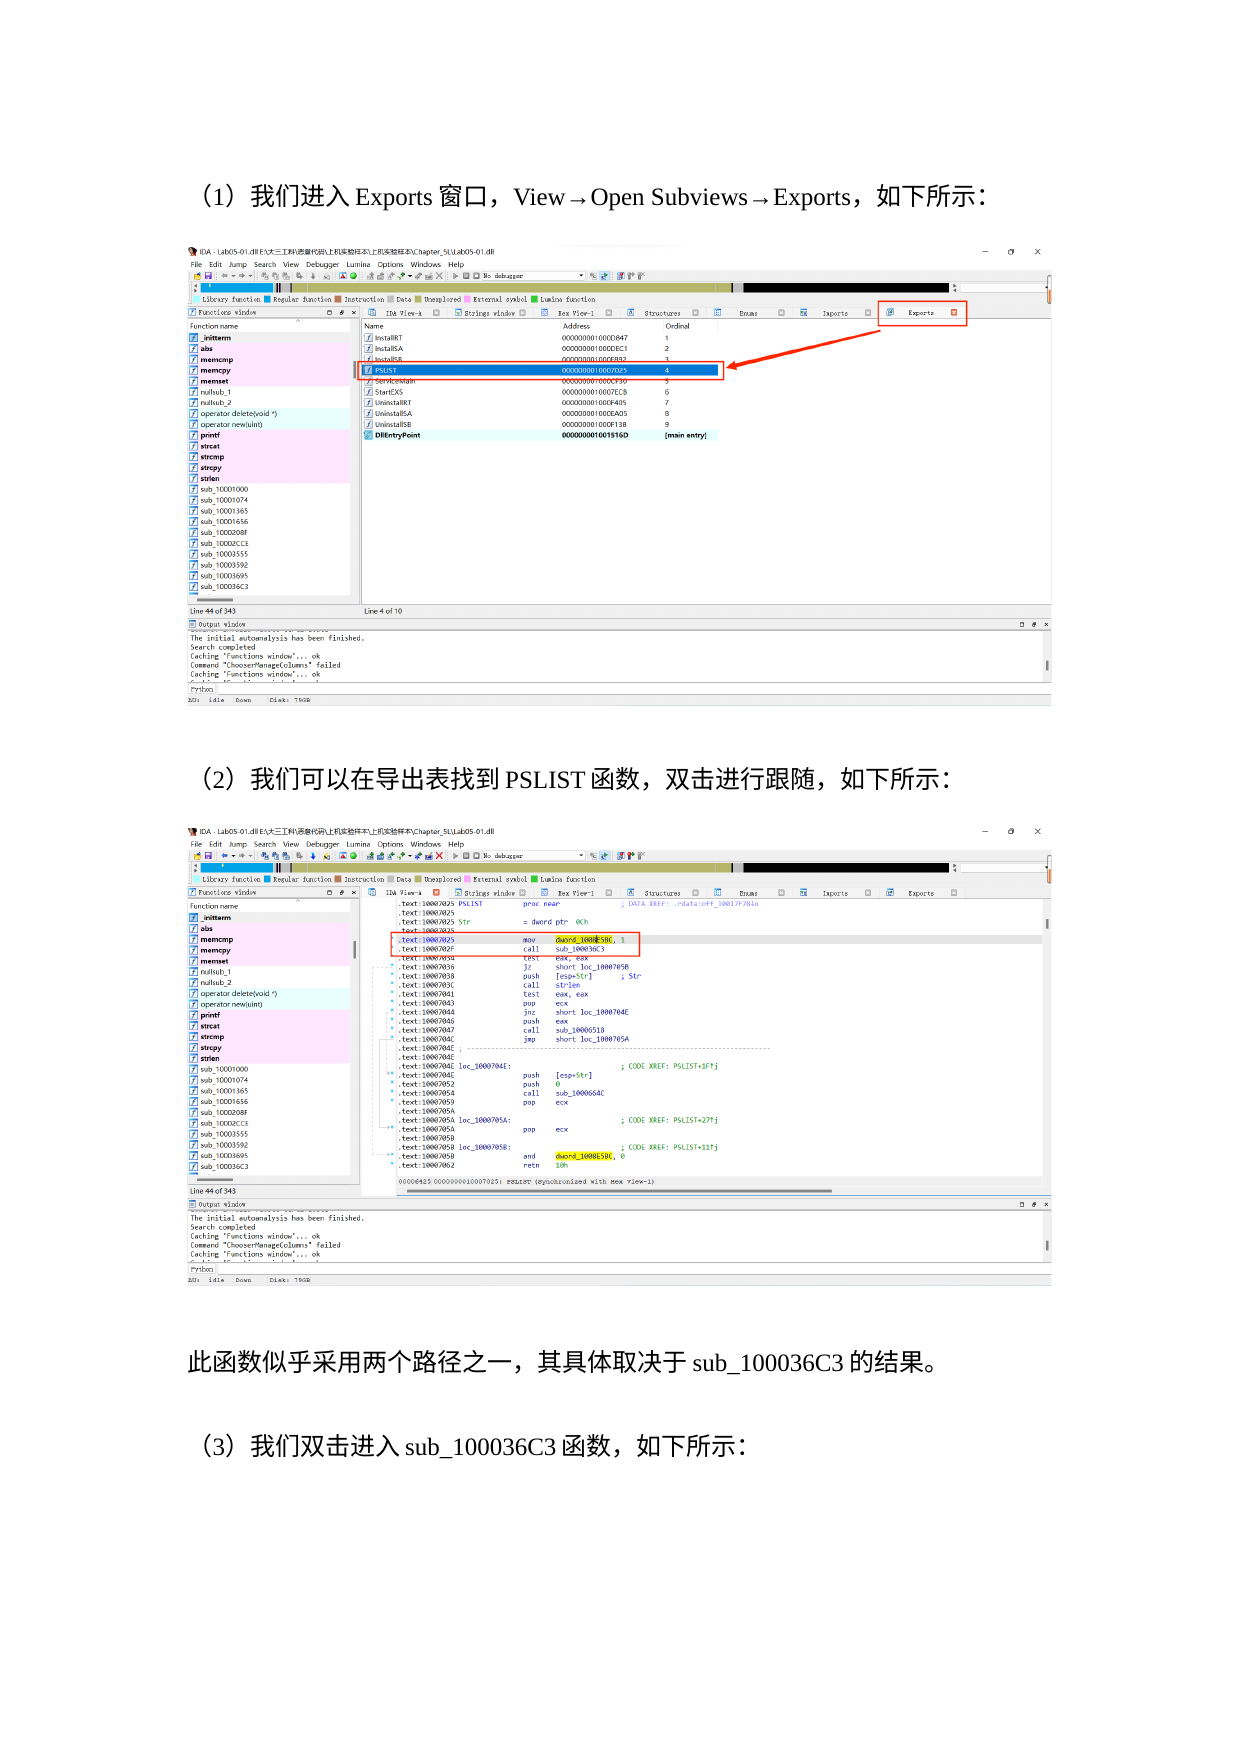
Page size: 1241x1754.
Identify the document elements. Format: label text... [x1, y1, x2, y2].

picture [187, 245, 1052, 706]
list 我们双击进入sub_100036C3函数，如下所示： [187, 1412, 1053, 1477]
list 我们可以在导出表找到PSLIST函数，双击进行跟随，如下所示： [187, 745, 1053, 810]
list 我们进入Exports窗口，View→Open Subviews→Exports，如下所示： [187, 162, 1053, 227]
picture [187, 828, 1052, 1286]
text 此函数似乎采用两个路径之一，其具体取决于sub_100036C3的结果。 [187, 1328, 1053, 1393]
